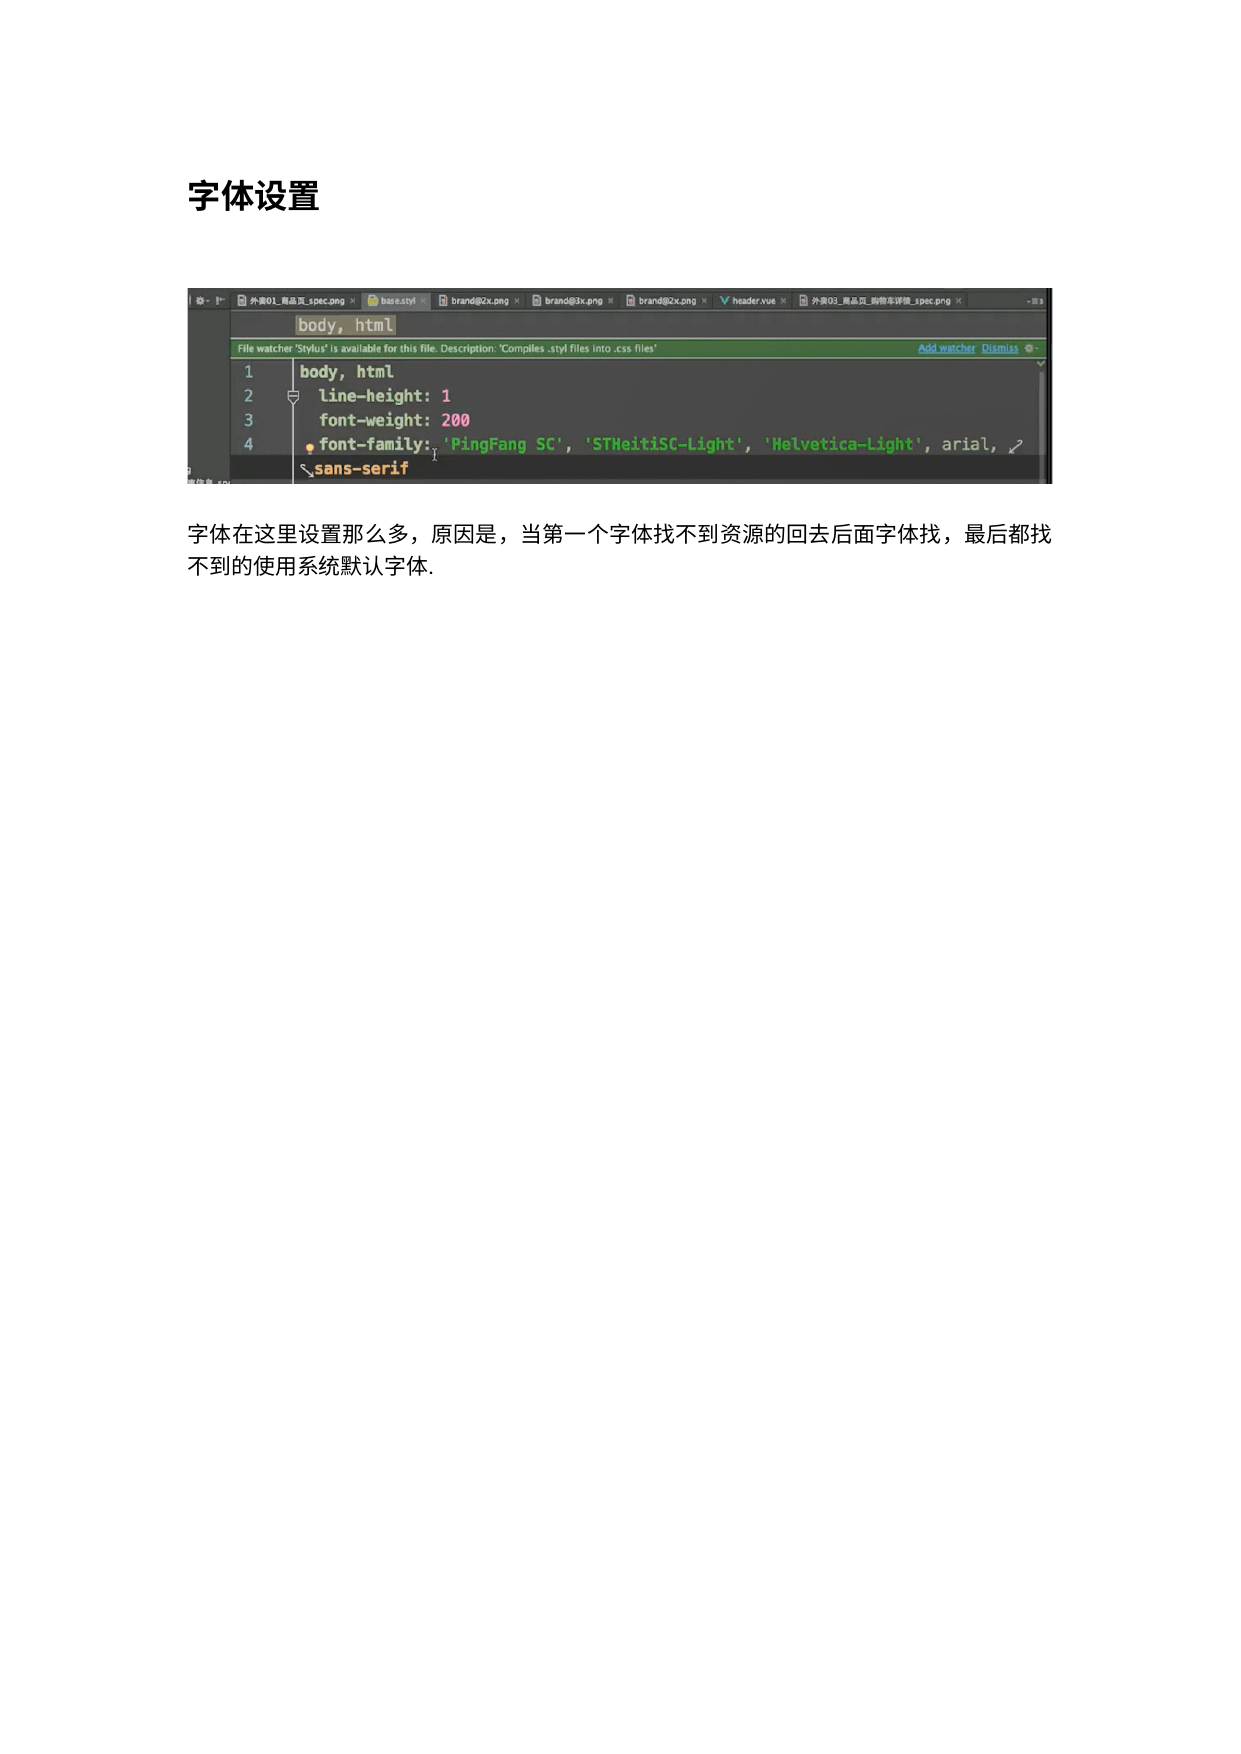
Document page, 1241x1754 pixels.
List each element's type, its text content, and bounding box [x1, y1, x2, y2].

subtitle 字体设置 [187, 162, 1053, 227]
text 字体在这里设置那么多，原因是，当第一个字体找不到资源的回去后面字体找，最后都找不到的使用系统默认字体. [187, 516, 1053, 581]
picture [187, 288, 1053, 484]
